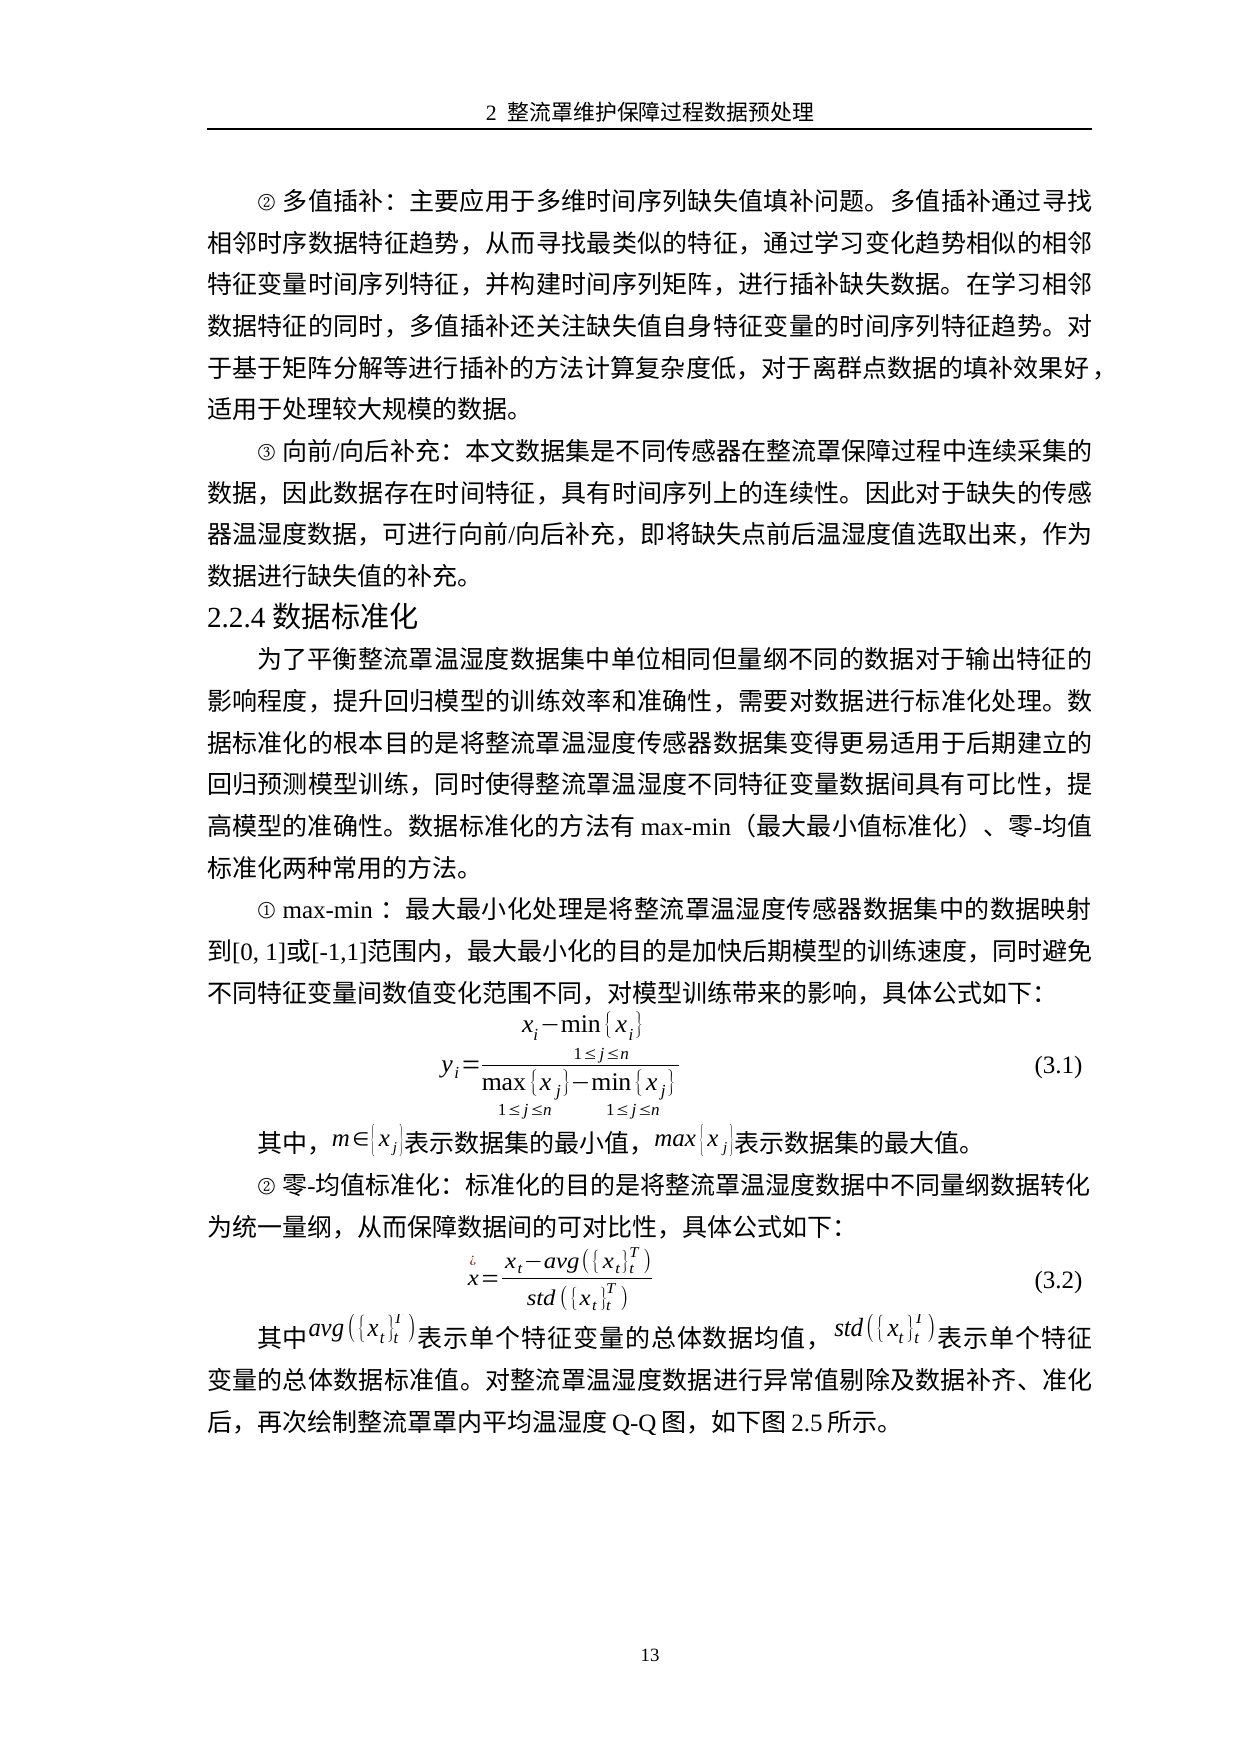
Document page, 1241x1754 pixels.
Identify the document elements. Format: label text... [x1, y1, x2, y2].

list ① max-min ：最大最小化处理是将整流罩温湿度传感器数据集中的数据映射到[0, 1]或[-1,1]范围内，最大最小化的目的是加快后期模型的训练速度，同时避免不同特征变量间数值变化范围不同，对模型训练带来的影响，具体公式如下： [207, 886, 1092, 1011]
table_header (3.1) [916, 1011, 1093, 1119]
text ② 多值插补：主要应用于多维时间序列缺失值填补问题。多值插补通过寻找相邻时序数据特征趋势，从而寻找最类似的特征，通过学习变化趋势相似的相邻特征变量时间序列特征，并构建时间序列矩阵，进行插补缺失数据。在学习相邻数据特征的同时，多值插补还关注缺失值自身特征变量的时间序列特征趋势。对于基于矩阵分解等进行插补的方法计算复杂度低，对于离群点数据的填补效果好，适用于处理较大规模的数据。 [207, 177, 1092, 427]
text 为了平衡整流罩温湿度数据集中单位相同但量纲不同的数据对于输出特征的影响程度，提升回归模型的训练效率和准确性，需要对数据进行标准化处理。数据标准化的根本目的是将整流罩温湿度传感器数据集变得更易适用于后期建立的回归预测模型训练，同时使得整流罩温湿度不同特征变量数据间具有可比性，提高模型的准确性。数据标准化的方法有max-min（最大最小值标准化）、零-均值标准化两种常用的方法。 [207, 636, 1092, 886]
table_header (3.2) [916, 1244, 1093, 1314]
table_header [206, 1011, 916, 1119]
subtitle 2.2.4 数据标准化 [207, 594, 1092, 636]
text 其中，表示数据集的最小值，表示数据集的最大值。 [207, 1119, 1092, 1161]
text 其中表示单个特征变量的总体数据均值，表示单个特征变量的总体数据标准值。对整流罩温湿度数据进行异常值剔除及数据补齐、准化后，再次绘制整流罩罩内平均温湿度Q-Q图，如下图2.5所示。 [207, 1314, 1092, 1439]
text ② 零-均值标准化：标准化的目的是将整流罩温湿度数据中不同量纲数据转化为统一量纲，从而保障数据间的可对比性，具体公式如下： [207, 1161, 1092, 1244]
table_header [206, 1244, 916, 1314]
text ③ 向前/向后补充：本文数据集是不同传感器在整流罩保障过程中连续采集的数据，因此数据存在时间特征，具有时间序列上的连续性。因此对于缺失的传感器温湿度数据，可进行向前/向后补充，即将缺失点前后温湿度值选取出来，作为数据进行缺失值的补充。 [207, 427, 1092, 594]
